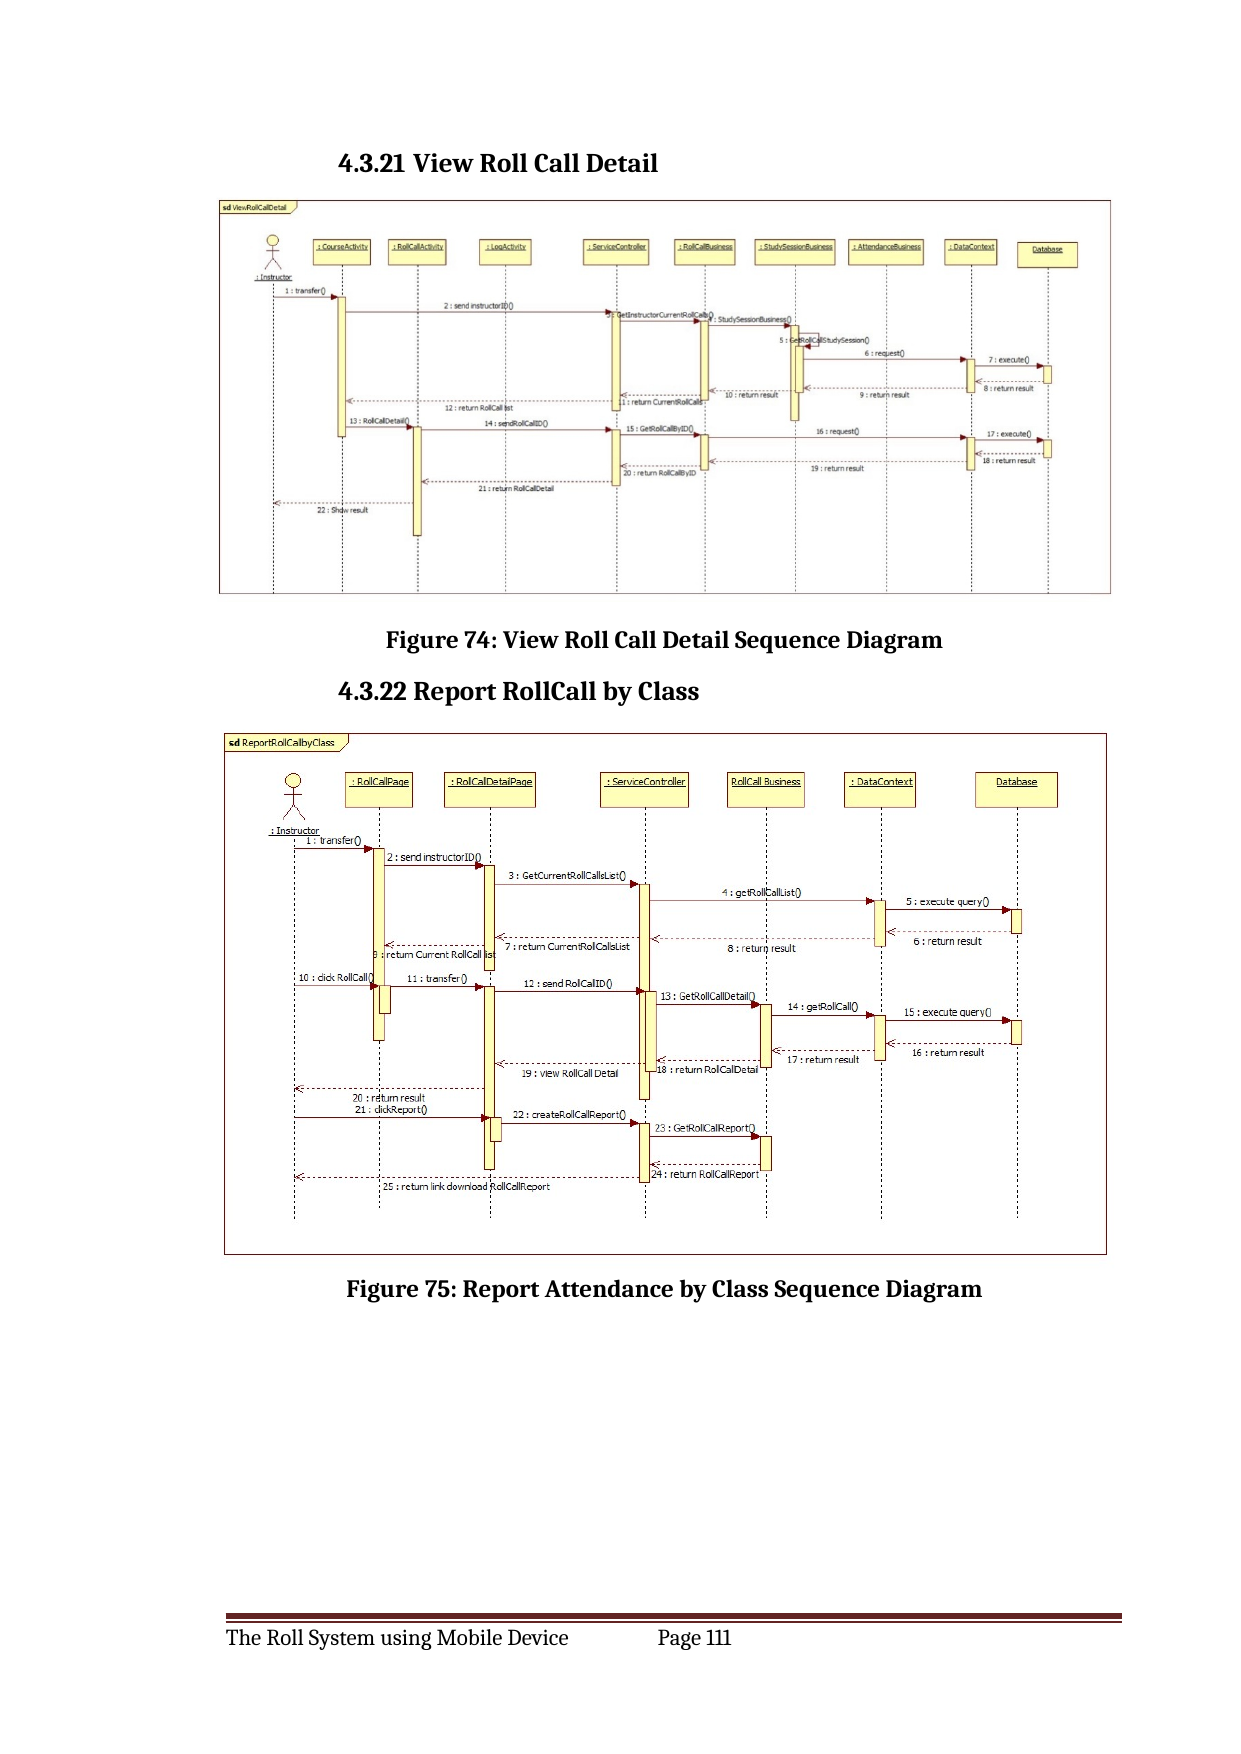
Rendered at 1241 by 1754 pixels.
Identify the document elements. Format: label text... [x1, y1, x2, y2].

picture [206, 715, 1123, 1271]
subtitle Report RollCall by Class [338, 676, 1122, 707]
picture [206, 187, 1123, 602]
subtitle View Roll Call Detail [338, 148, 1122, 179]
